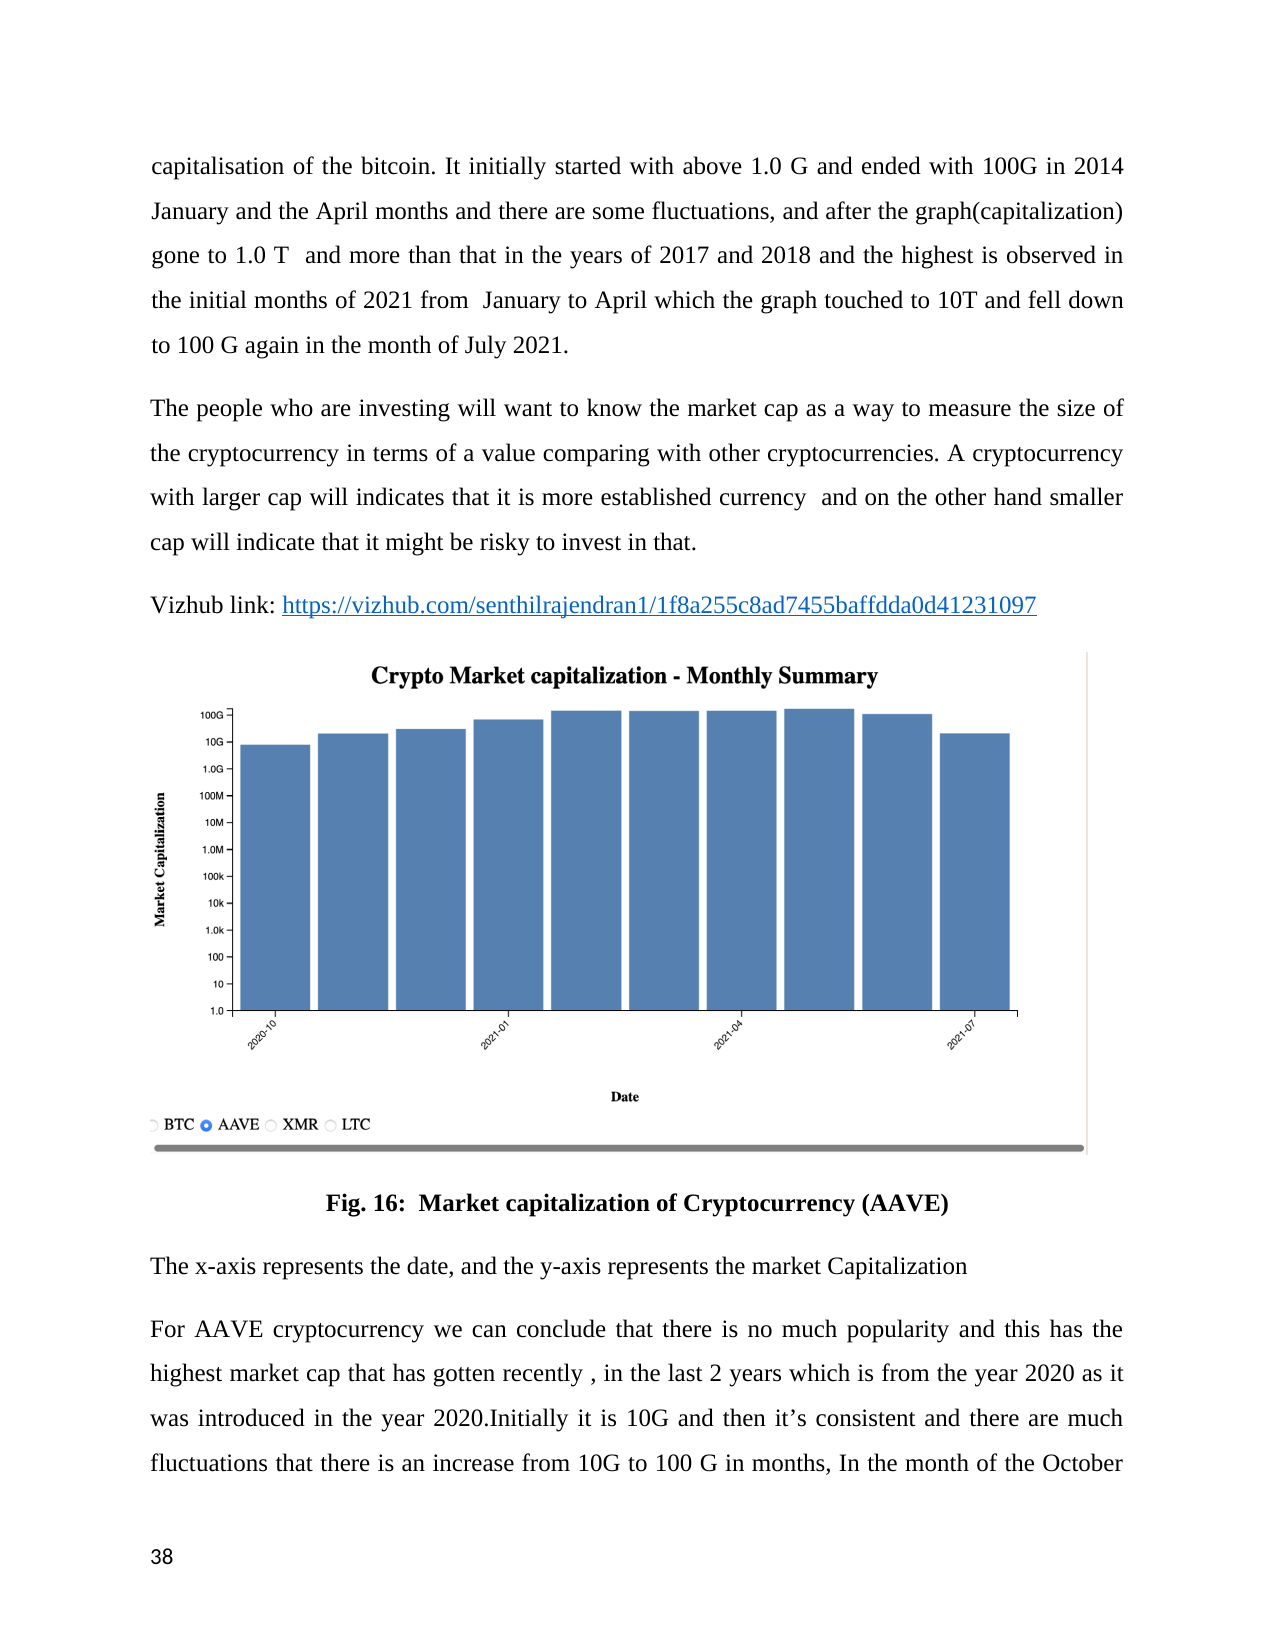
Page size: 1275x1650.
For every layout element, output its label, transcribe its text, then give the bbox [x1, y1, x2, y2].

text The x-axis represents the date, and the y-axis represents the market Capitalization [150, 1251, 1125, 1280]
picture [150, 652, 1089, 1155]
text Vizhub link: https://vizhub.com/senthilrajendran1/1f8a255c8ad7455baffdda0d41231097 [150, 590, 1125, 618]
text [150, 151, 1125, 359]
subtitle Fig. 16: Market capitalization of Cryptocurrency (AAVE) [150, 1188, 1124, 1217]
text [150, 1314, 1125, 1477]
text The people who are investing will want to know the market cap as a way to measure the size of the cryptocurrency in terms of a value comparing with other cryptocurrencies. A cryptocurrency with larger cap will indicates that it is more established currency and on the other hand smaller cap will indicate that it might be risky to invest in that. [150, 393, 1125, 556]
